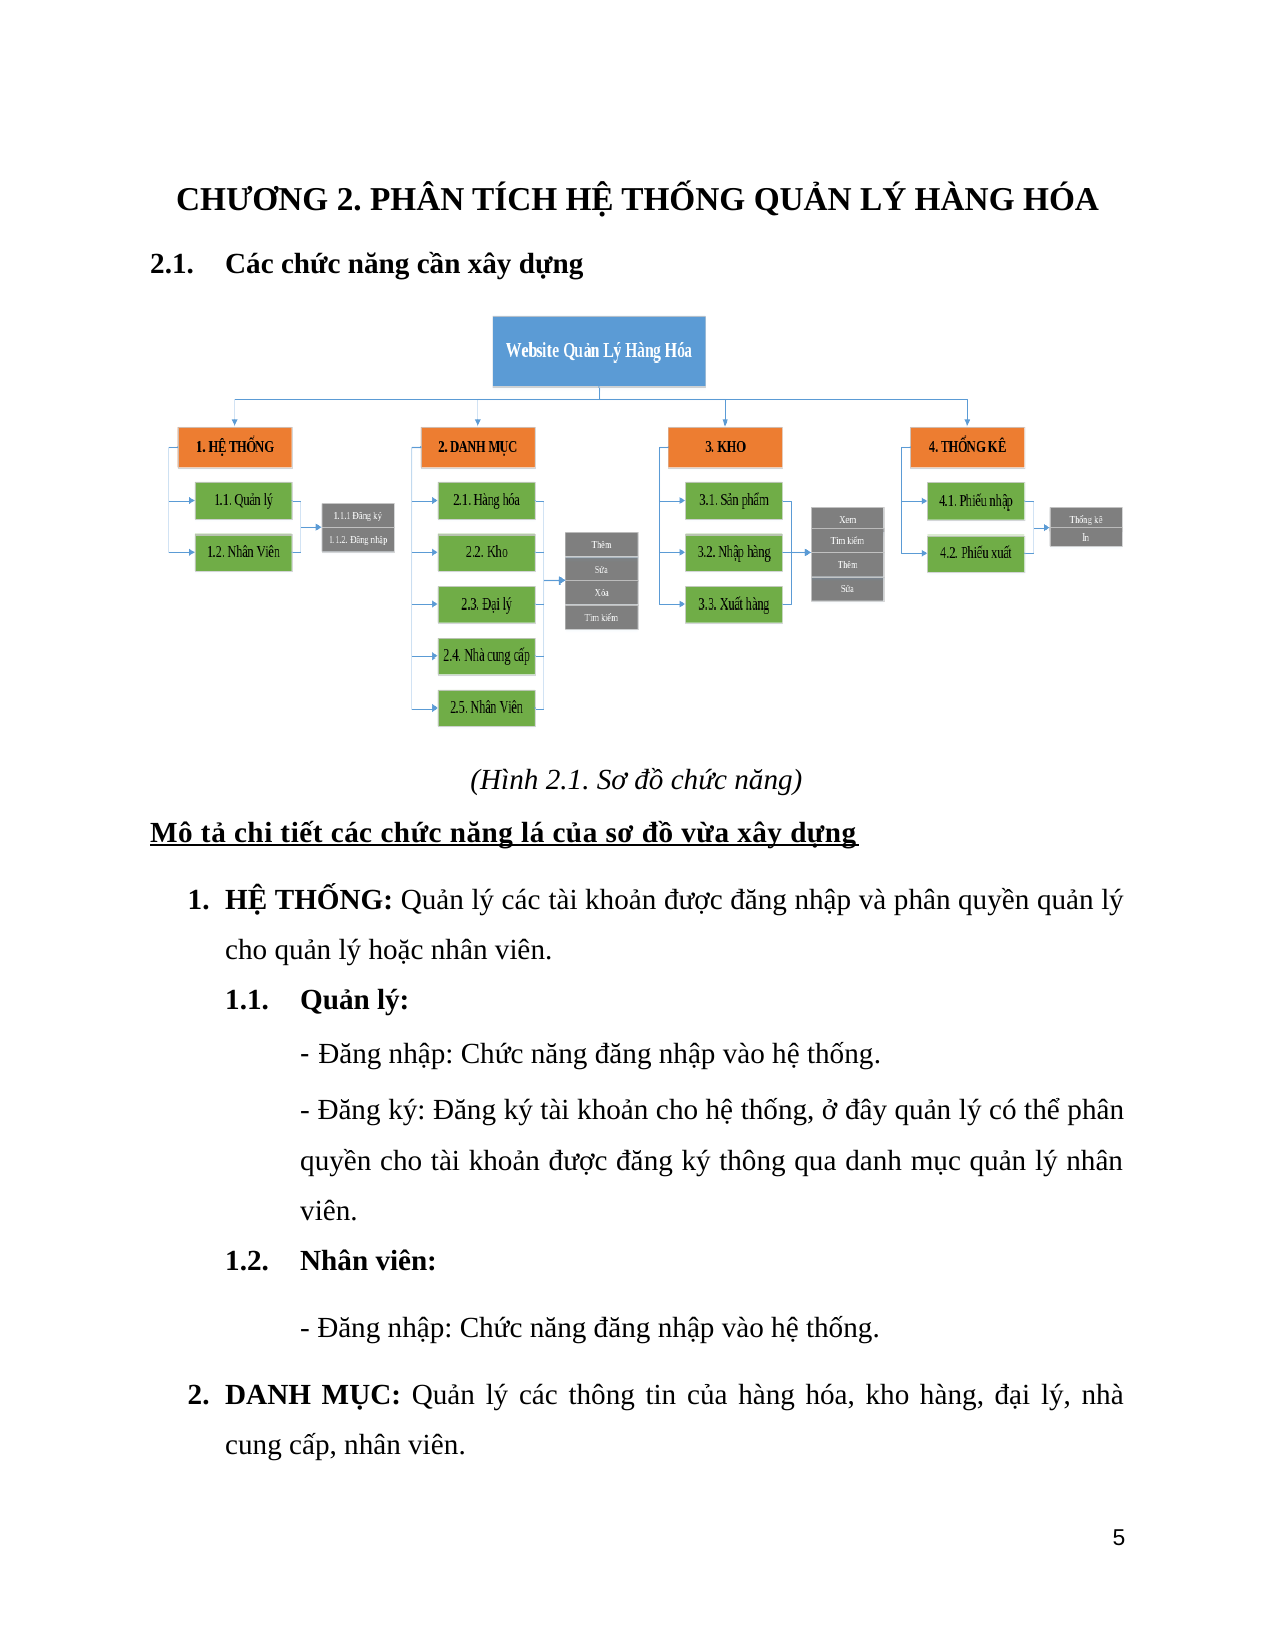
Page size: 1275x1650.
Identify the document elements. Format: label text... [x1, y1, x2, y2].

list Các chức năng cần xây dựng [150, 247, 1125, 280]
list Quản lý: [225, 982, 1125, 1016]
list DANH MỤC: Quản lý các thông tin của hàng hóa, kho hàng, đại lý, nhà cung cấp, nhân viên. [187, 1377, 1125, 1461]
text (Hình 2.1. Sơ đồ chức năng) [150, 762, 1125, 796]
list - Đăng nhập: Chức năng đăng nhập vào hệ thống. [300, 1033, 1125, 1072]
list - Đăng ký: Đăng ký tài khoản cho hệ thống, ở đây quản lý có thể phân quyền cho tài khoản được đăng ký thông qua danh mục quản lý nhân viên. [300, 1092, 1125, 1226]
list HỆ THỐNG: Quản lý các tài khoản được đăng nhập và phân quyền quản lý cho quản lý hoặc nhân viên. [187, 882, 1125, 966]
text Mô tả chi tiết các chức năng lá của sơ đồ vừa xây dựng [150, 815, 1125, 848]
list Nhân viên: [225, 1243, 1125, 1277]
text - Đăng nhập: Chức năng đăng nhập vào hệ thống. [225, 1310, 1125, 1344]
subtitle CHƯƠNG 2. PHÂN TÍCH HỆ THỐNG QUẢN LÝ HÀNG HÓA [150, 179, 1125, 217]
